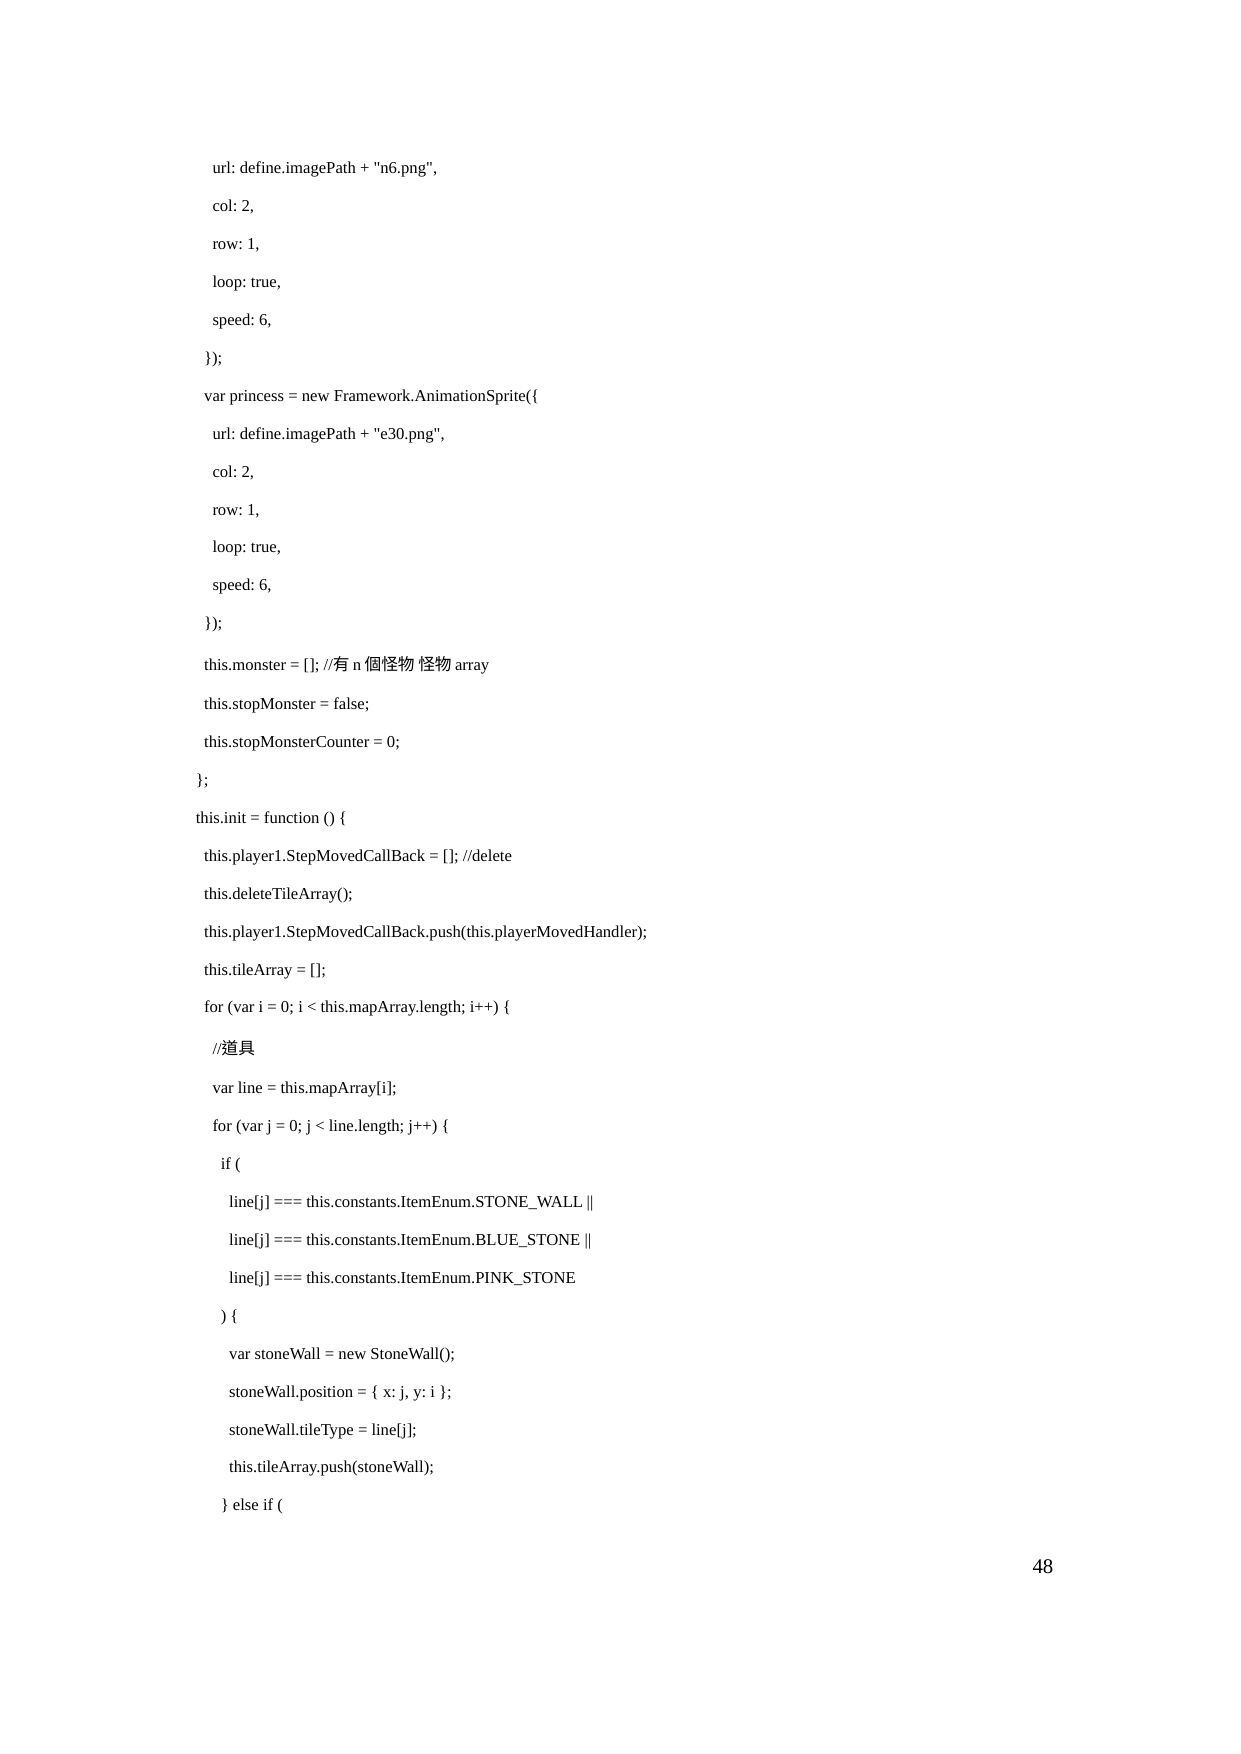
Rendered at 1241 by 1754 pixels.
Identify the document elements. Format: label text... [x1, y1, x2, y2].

text } else if ( [187, 1495, 1053, 1514]
text this.stopMonster = false; [187, 694, 1053, 713]
text ) { [187, 1306, 1053, 1325]
text }); [187, 613, 1053, 632]
text for (var j = 0; j < line.length; j++) { [187, 1116, 1053, 1135]
text }); [187, 348, 1053, 367]
text stoneWall.position = { x: j, y: i }; [187, 1381, 1053, 1401]
text url: define.imagePath + "e30.png", [187, 423, 1053, 443]
text row: 1, [187, 234, 1053, 253]
text this.deleteTileArray(); [187, 883, 1053, 903]
text for (var i = 0; i < this.mapArray.length; i++) { [187, 997, 1053, 1016]
text url: define.imagePath + "n6.png", [187, 158, 1053, 177]
text col: 2, [187, 196, 1053, 215]
text if ( [187, 1154, 1053, 1173]
text row: 1, [187, 499, 1053, 518]
text this.player1.StepMovedCallBack.push(this.playerMovedHandler); [187, 921, 1053, 941]
text line[j] === this.constants.ItemEnum.STONE_WALL || [187, 1192, 1053, 1211]
text var line = this.mapArray[i]; [187, 1078, 1053, 1097]
text var stoneWall = new StoneWall(); [187, 1343, 1053, 1363]
text line[j] === this.constants.ItemEnum.BLUE_STONE || [187, 1230, 1053, 1249]
text stoneWall.tileType = line[j]; [187, 1419, 1053, 1438]
text this.tileArray = []; [187, 959, 1053, 978]
text //道具 [187, 1035, 1053, 1059]
text col: 2, [187, 461, 1053, 481]
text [187, 386, 1053, 405]
text this.stopMonsterCounter = 0; [187, 732, 1053, 751]
text this.init = function () { [187, 808, 1053, 827]
text loop: true, [187, 537, 1053, 556]
text loop: true, [187, 272, 1053, 291]
text line[j] === this.constants.ItemEnum.PINK_STONE [187, 1268, 1053, 1287]
text this.tileArray.push(stoneWall); [187, 1457, 1053, 1476]
text speed: 6, [187, 575, 1053, 594]
text this.player1.StepMovedCallBack = []; //delete [187, 846, 1053, 865]
text this.monster = []; //有n個怪物 怪物array [187, 651, 1053, 675]
text }; [187, 770, 1053, 789]
text speed: 6, [187, 310, 1053, 329]
